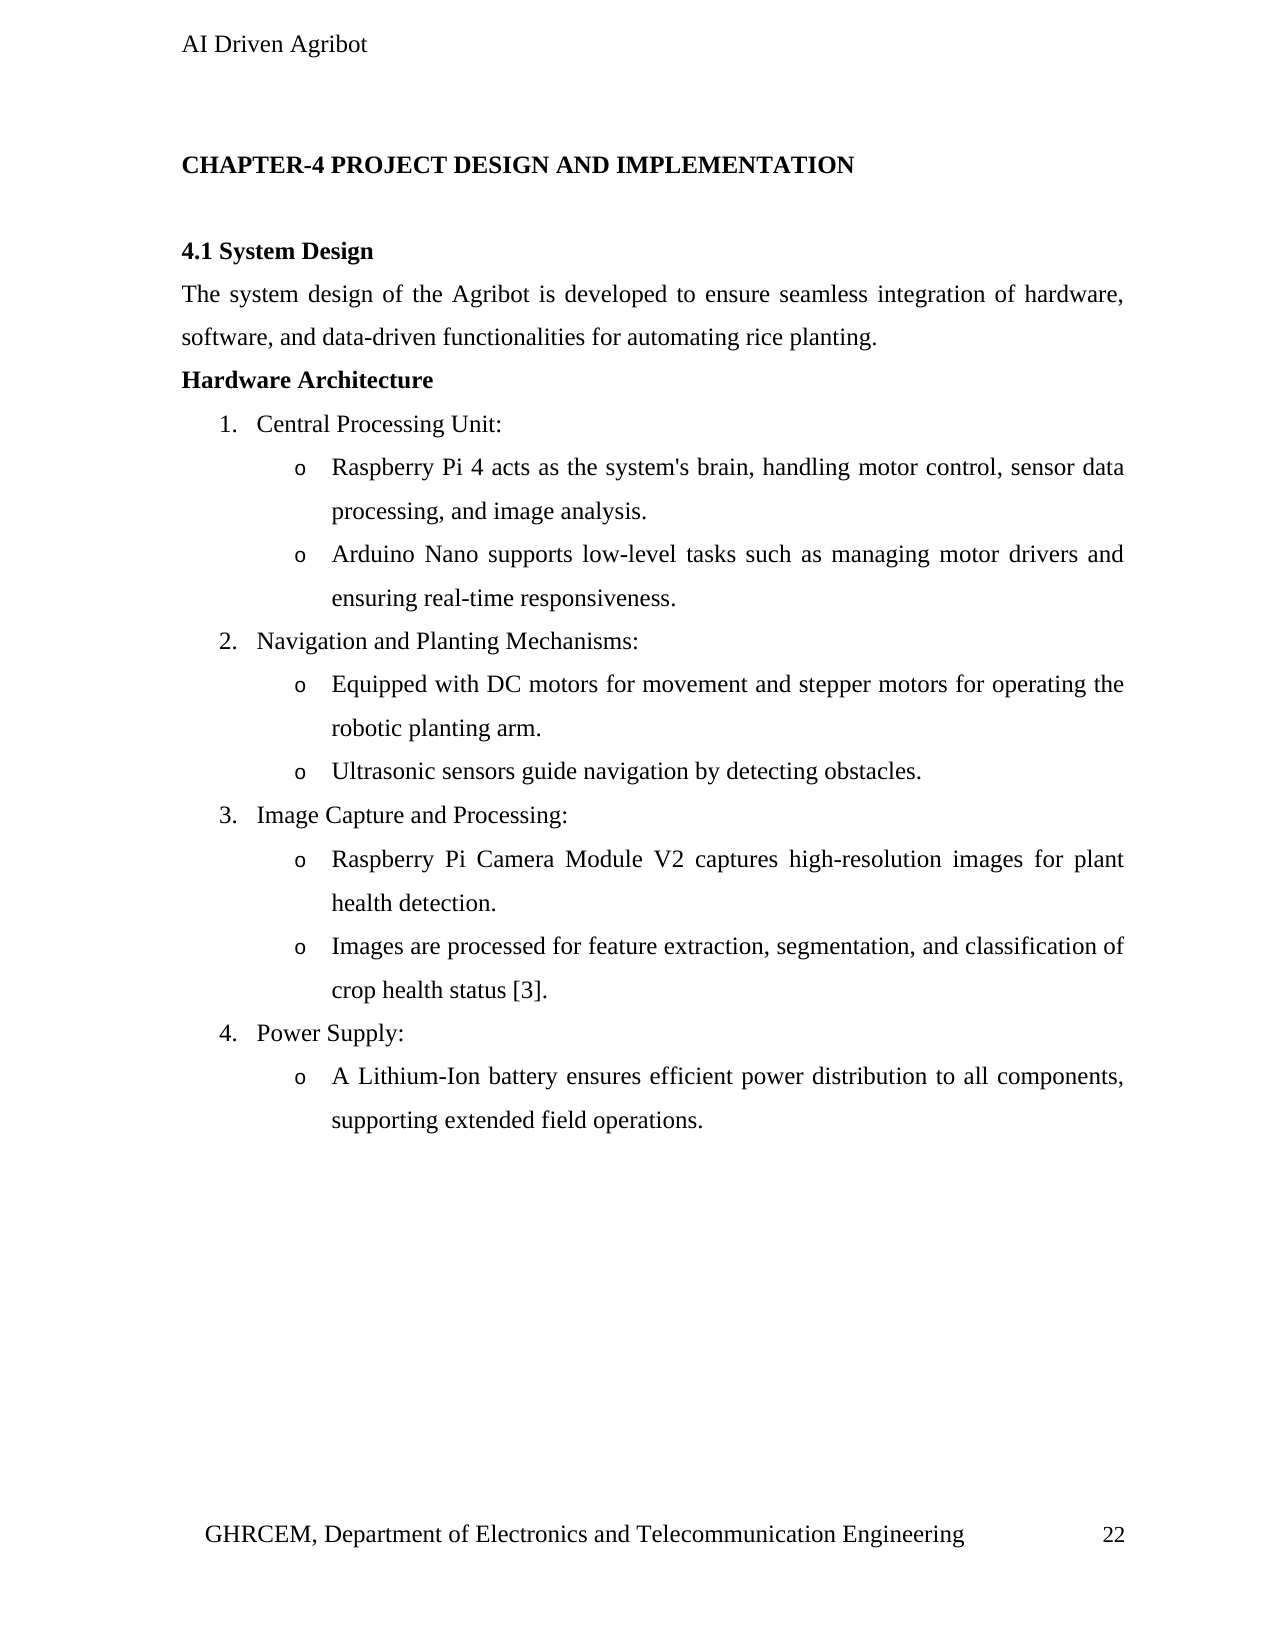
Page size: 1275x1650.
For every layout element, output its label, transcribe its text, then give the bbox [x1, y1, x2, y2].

list Ultrasonic sensors guide navigation by detecting obstacles. [294, 756, 1125, 786]
list A Lithium-Ion battery ensures efficient power distribution to all components, supporting extended field operations. [294, 1061, 1125, 1134]
list Arduino Nano supports low-level tasks such as managing motor drivers and ensuring real-time responsiveness. [294, 539, 1125, 612]
list Navigation and Planting Mechanisms: [219, 626, 1125, 655]
list Raspberry Pi 4 acts as the system's brain, handling motor control, sensor data processing, and image analysis. [294, 452, 1125, 524]
list Images are processed for feature extraction, segmentation, and classification of crop health status [3]. [294, 931, 1125, 1003]
text The system design of the Agribot is developed to ensure seamless integration of hardware, software, and data-driven functionalities for automating rice planting. [181, 279, 1125, 351]
list Power Supply: [219, 1018, 1125, 1047]
text Hardware Architecture [181, 366, 1125, 394]
list Equipped with DC motors for movement and stepper motors for operating the robotic planting arm. [294, 669, 1125, 742]
text CHAPTER-4 PROJECT DESIGN AND IMPLEMENTATION [181, 150, 1125, 179]
list Central Processing Unit: [219, 409, 1125, 437]
list Raspberry Pi Camera Module V2 captures high-resolution images for plant health detection. [294, 844, 1125, 916]
text 4.1 System Design [181, 236, 1125, 265]
list Image Capture and Processing: [219, 801, 1125, 829]
